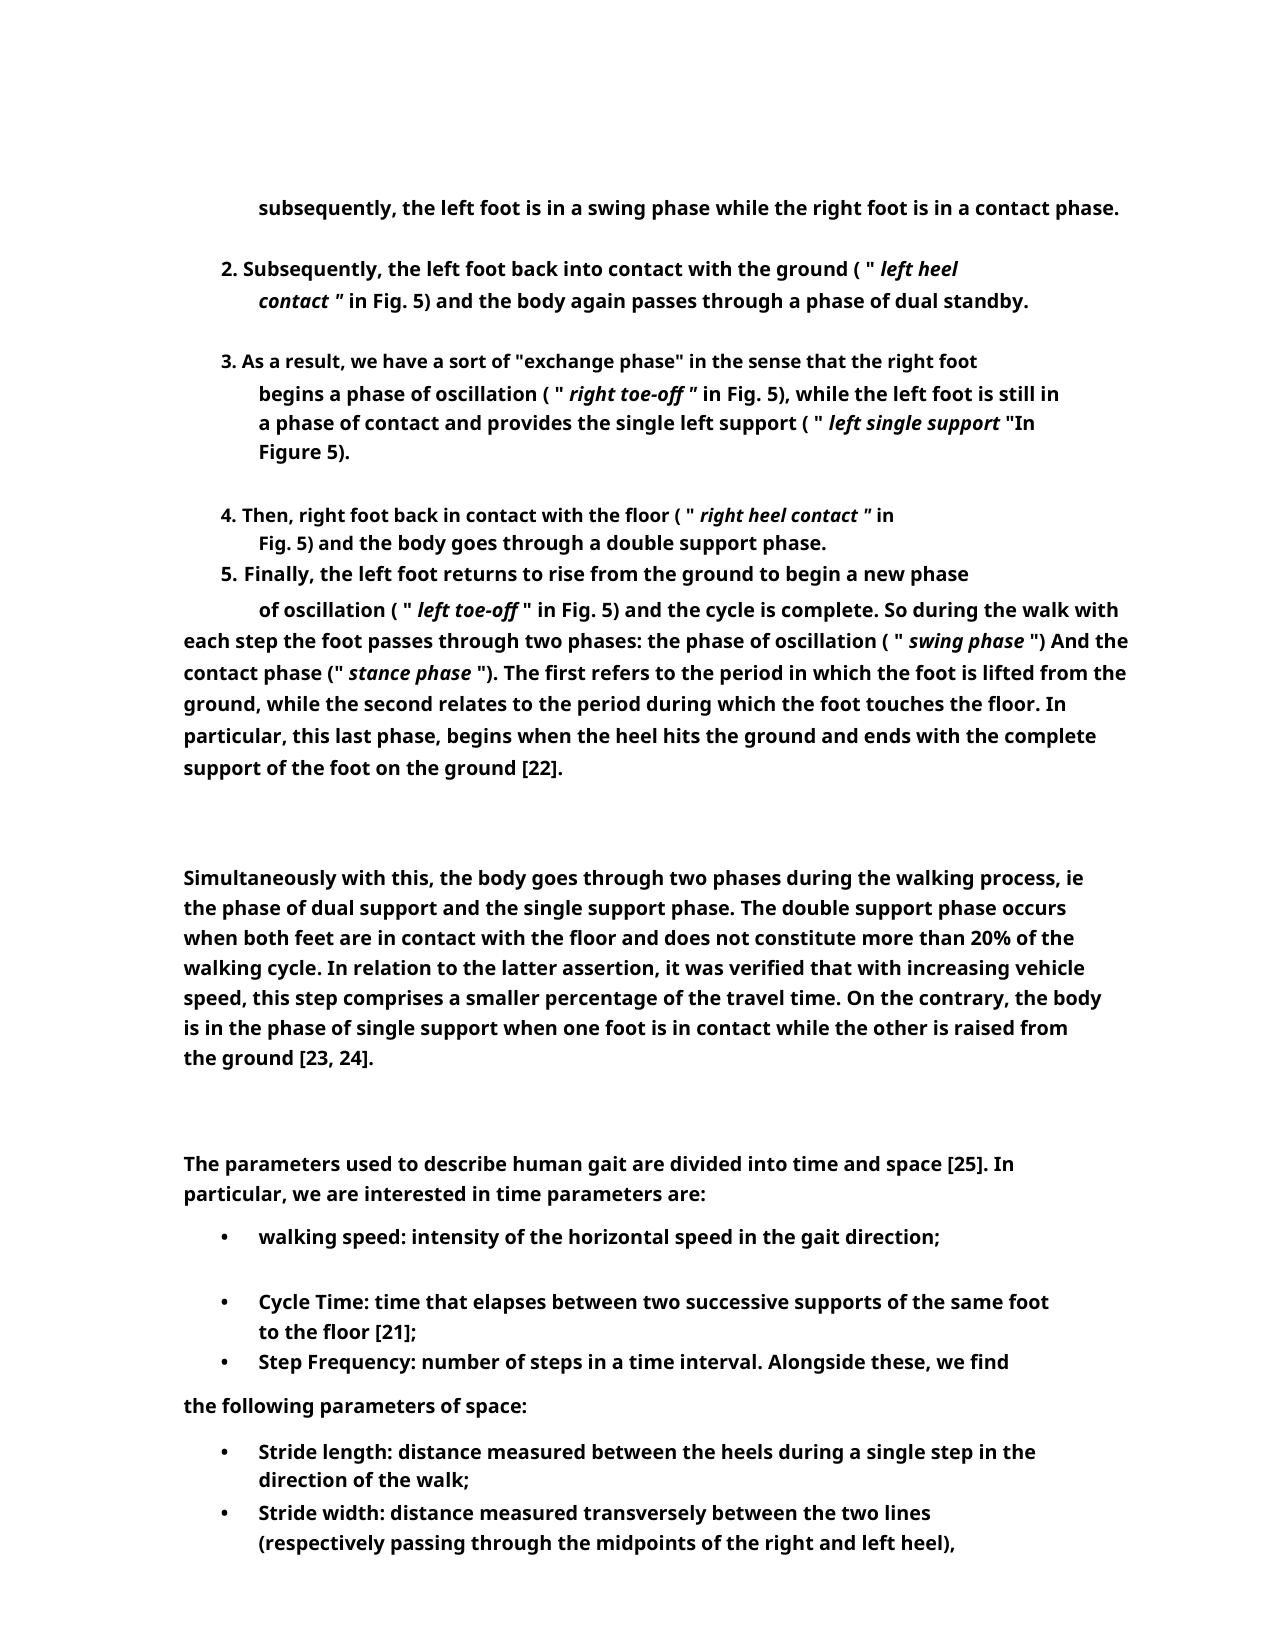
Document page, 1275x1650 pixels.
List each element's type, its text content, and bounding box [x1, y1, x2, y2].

text 2. Subsequently, the left foot back into contact with the ground ( " left heel [221, 256, 1142, 282]
list Stride width: distance measured transversely between the two lines (respectively passing through the midpoints of the right and left heel), [221, 1497, 1046, 1556]
text of oscillation ( " left toe-off " in Fig. 5) and the cycle is complete. So during the walk with each step the foot passes through two phases: the phase of oscillation ( " swing phase ") And the contact phase (" stance phase "). The first refers to the period in which the foot is lifted from the ground, while the second relates to the period during which the foot touches the floor. In particular, this last phase, begins when the heel hits the ground and ends with the complete support of the foot on the ground [22]. [183, 592, 1142, 781]
text contact " in Fig. 5) and the body again passes through a phase of dual standby. [258, 287, 1142, 313]
text 3. As a result, we have a sort of "exchange phase" in the sense that the right foot [221, 349, 1142, 374]
text The parameters used to describe human gait are divided into time and space [25]. In particular, we are interested in time parameters are: [183, 1148, 1089, 1207]
text begins a phase of oscillation ( " right toe-off " in Fig. 5), while the left foot is still in a phase of contact and provides the single left support ( " left single support "In Figure 5). [258, 378, 1073, 465]
list Finally, the left foot returns to rise from the ground to begin a new phase [221, 560, 1142, 587]
text subsequently, the left foot is in a swing phase while the right foot is in a contact phase. [258, 194, 1142, 221]
list Stride length: distance measured between the heels during a single step in the direction of the walk; [221, 1436, 1089, 1494]
list Cycle Time: time that elapses between two successive supports of the same foot to the floor [21]; [221, 1286, 1073, 1345]
list Then, right foot back in contact with the floor ( " right heel contact " in Fig. 5) and the body goes through a double support phase. [221, 500, 917, 557]
list Step Frequency: number of steps in a time interval. Alongside these, we find [221, 1348, 1142, 1375]
text the following parameters of space: [183, 1392, 1142, 1419]
list walking speed: intensity of the horizontal speed in the gait direction; [221, 1223, 1142, 1250]
text Simultaneously with this, the body goes through two phases during the walking process, ie the phase of dual support and the single support phase. The double support phase occurs when both feet are in contact with the floor and does not constitute more than 20% of the walking cycle. In relation to the latter assertion, it was verified that with increasing vehicle speed, this step comprises a smaller percentage of the travel time. On the contrary, the body is in the phase of single support when one foot is in contact while the other is raised from the ground [23, 24]. [183, 861, 1104, 1072]
